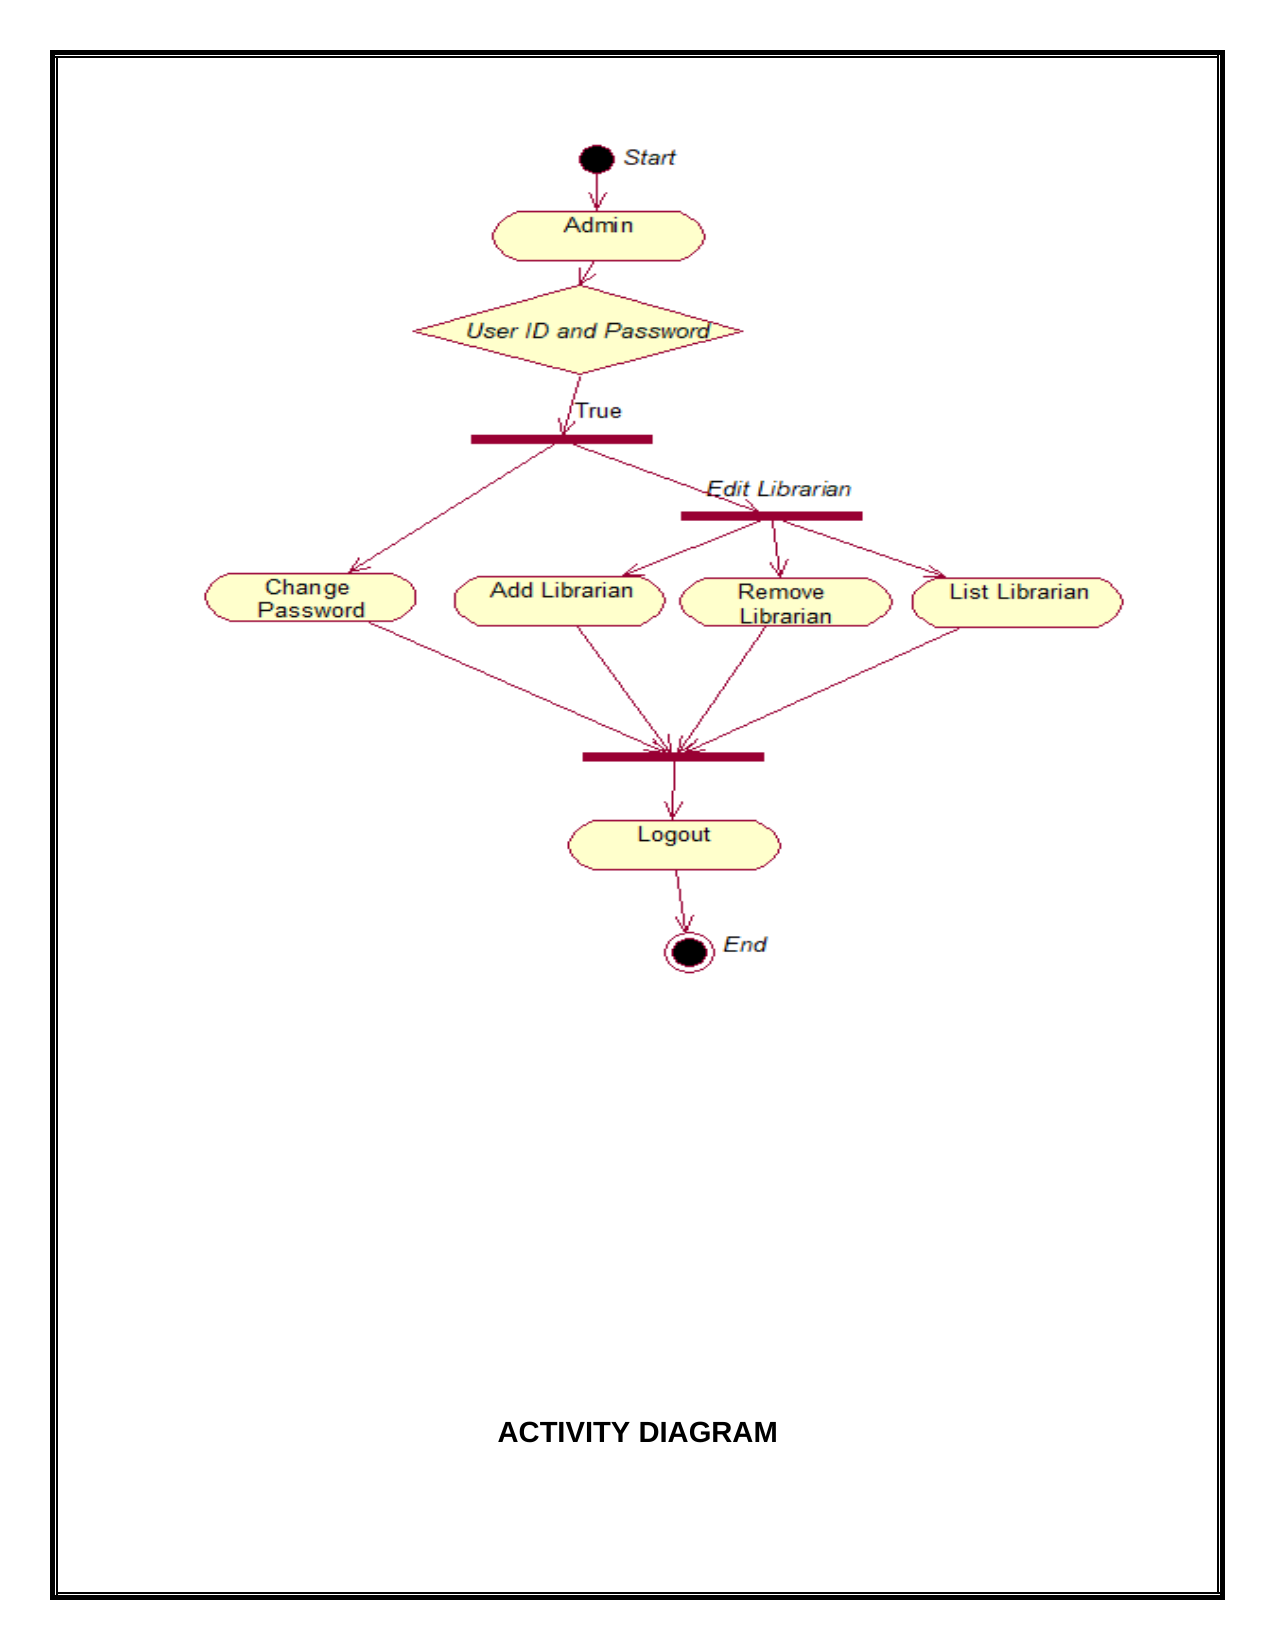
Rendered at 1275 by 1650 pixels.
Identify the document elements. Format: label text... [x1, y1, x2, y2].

text ACTIVITY DIAGRAM [150, 1415, 1125, 1449]
picture [150, 121, 1177, 997]
